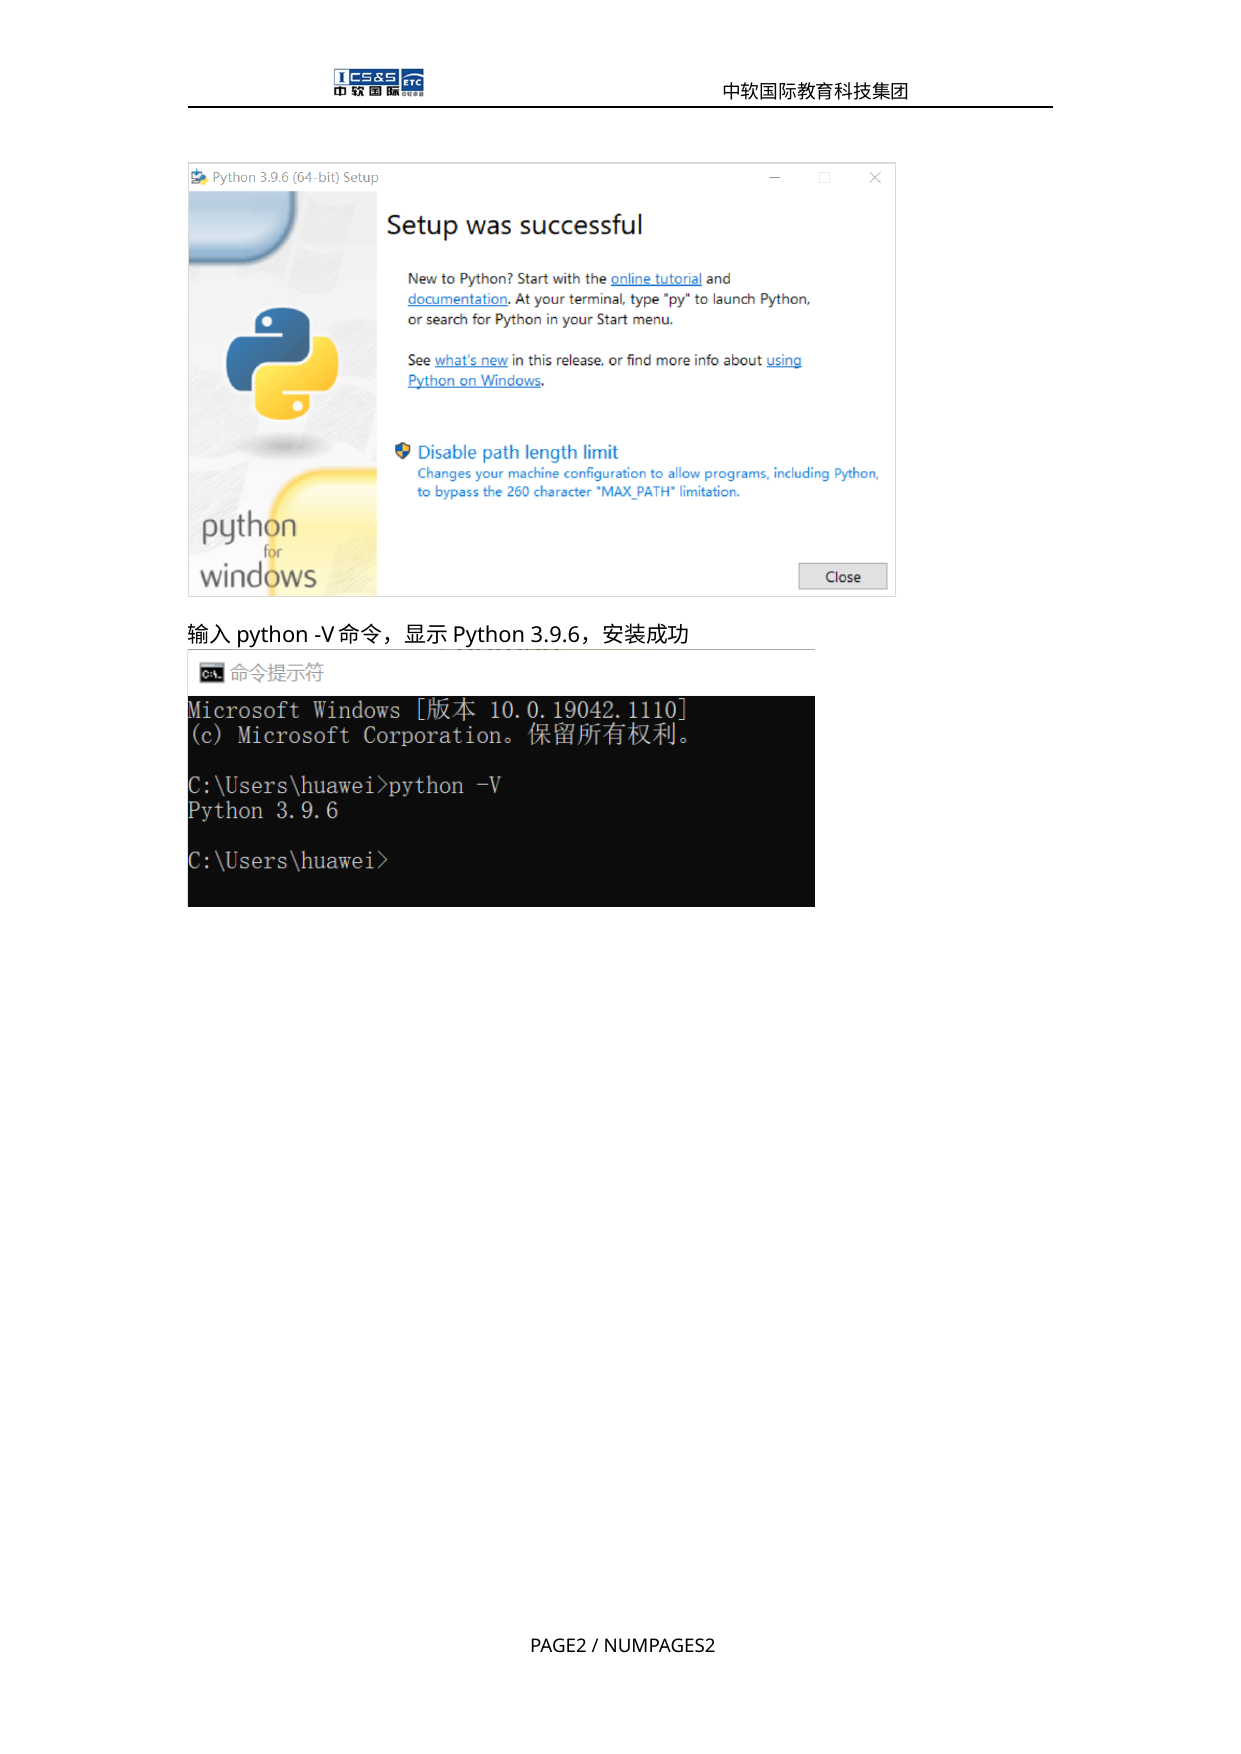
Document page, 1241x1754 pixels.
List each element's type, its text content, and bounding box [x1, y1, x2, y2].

picture [187, 649, 815, 907]
picture [189, 164, 895, 596]
picture [331, 65, 425, 99]
text 输入 python -V命令，显示Python 3.9.6，安装成功 [187, 617, 1053, 649]
